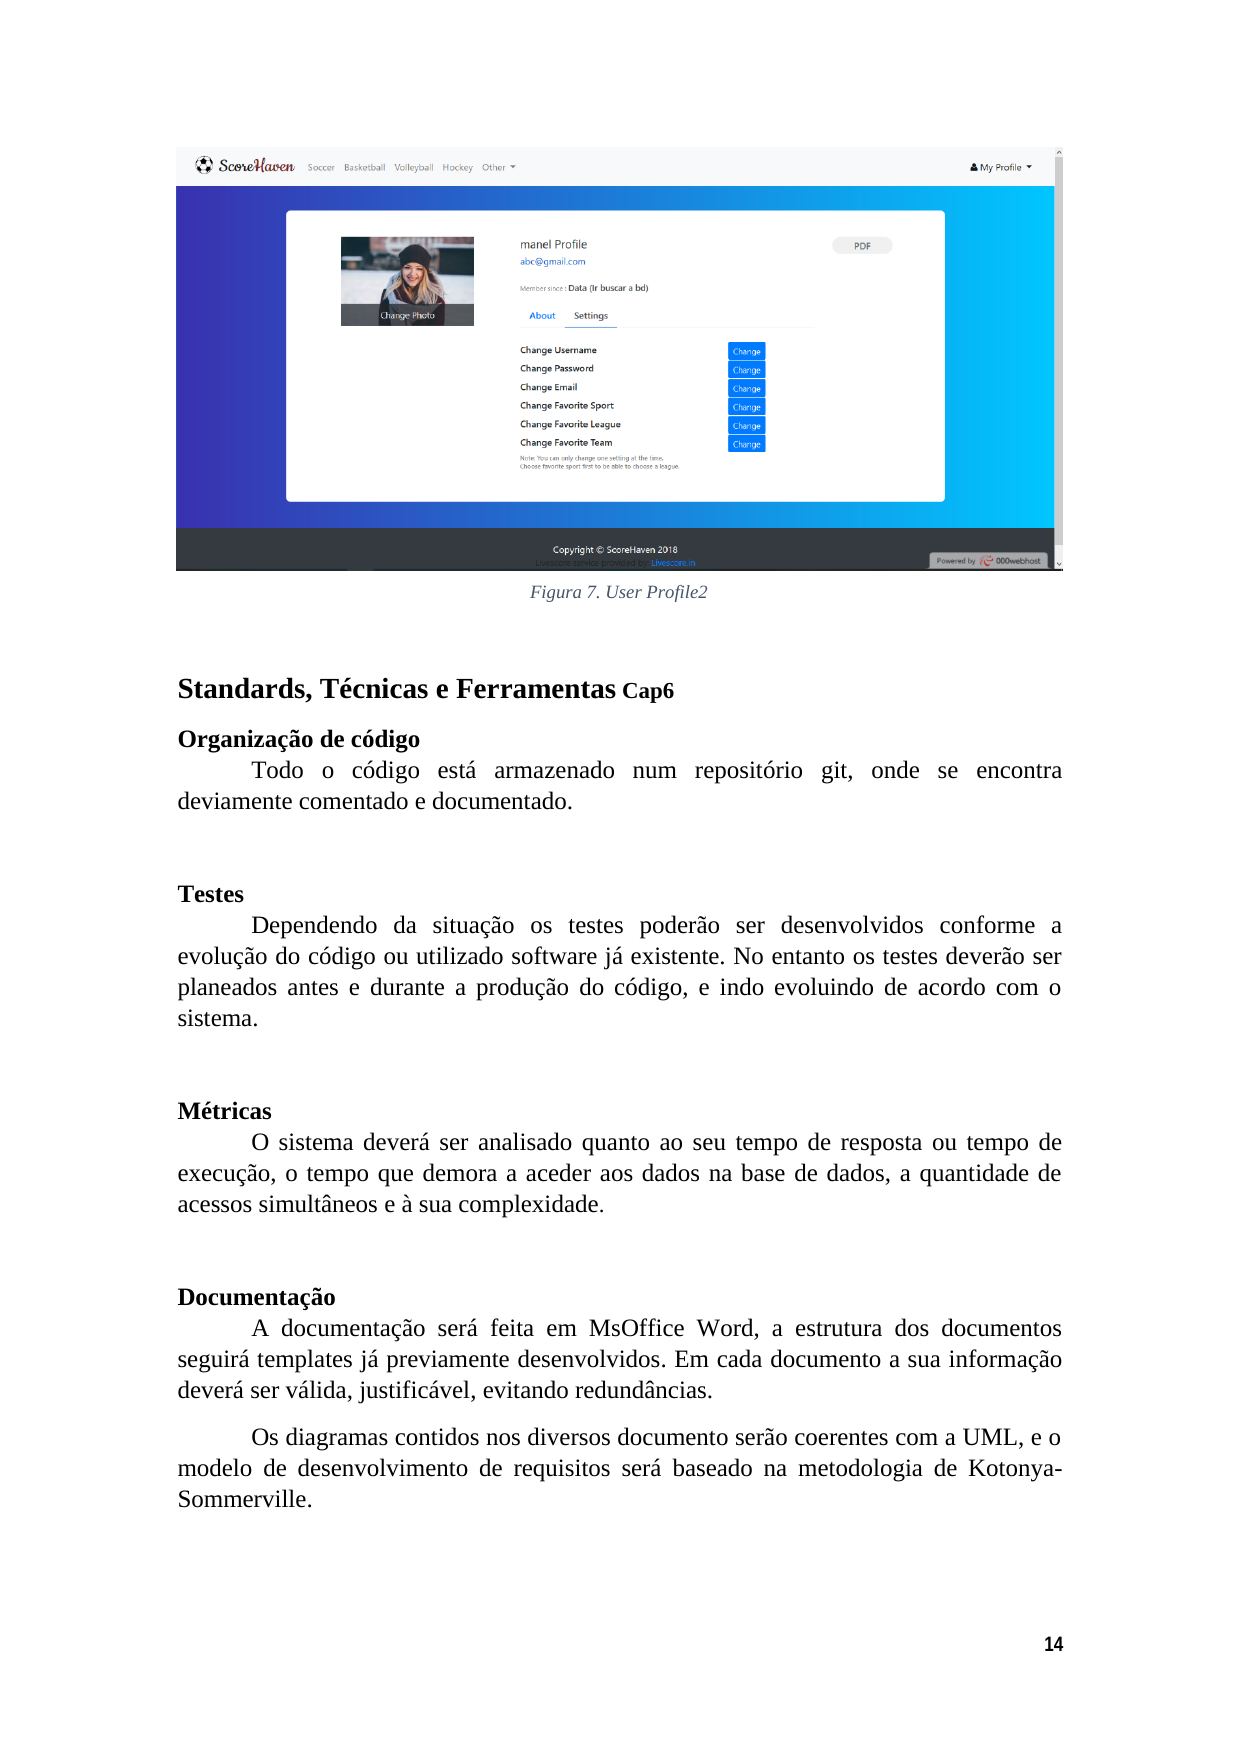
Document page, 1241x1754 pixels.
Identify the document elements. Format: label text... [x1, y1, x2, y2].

text Standards, Técnicas e Ferramentas Cap6 [177, 671, 1063, 704]
picture [176, 147, 1063, 571]
subtitle Métricas [177, 1096, 1063, 1124]
text Os diagramas contidos nos diversos documento serão coerentes com a UML, e o modelo de desenvolvimento de requisitos será baseado na metodologia de Kotonya-Sommerville. [177, 1422, 1063, 1513]
text A documentação será feita em MsOffice Word, a estrutura dos documentos seguirá templates já previamente desenvolvidos. Em cada documento a sua informação deverá ser válida, justificável, evitando redundâncias. [177, 1313, 1063, 1403]
text O sistema deverá ser analisado quanto ao seu tempo de resposta ou tempo de execução, o tempo que demora a aceder aos dados na base de dados, a quantidade de acessos simultâneos e à sua complexidade. [177, 1127, 1063, 1218]
subtitle Documentação [177, 1282, 1063, 1310]
subtitle Organização de código [177, 724, 1063, 753]
subtitle Testes [177, 879, 1063, 907]
text Dependendo da situação os testes poderão ser desenvolvidos conforme a evolução do código ou utilizado software já existente. No entanto os testes deverão ser planeados antes e durante a produção do código, e indo evoluindo de acordo com o sistema. [177, 910, 1063, 1032]
text Todo o código está armazenado num repositório git, onde se encontra deviamente comentado e documentado. [177, 755, 1063, 815]
